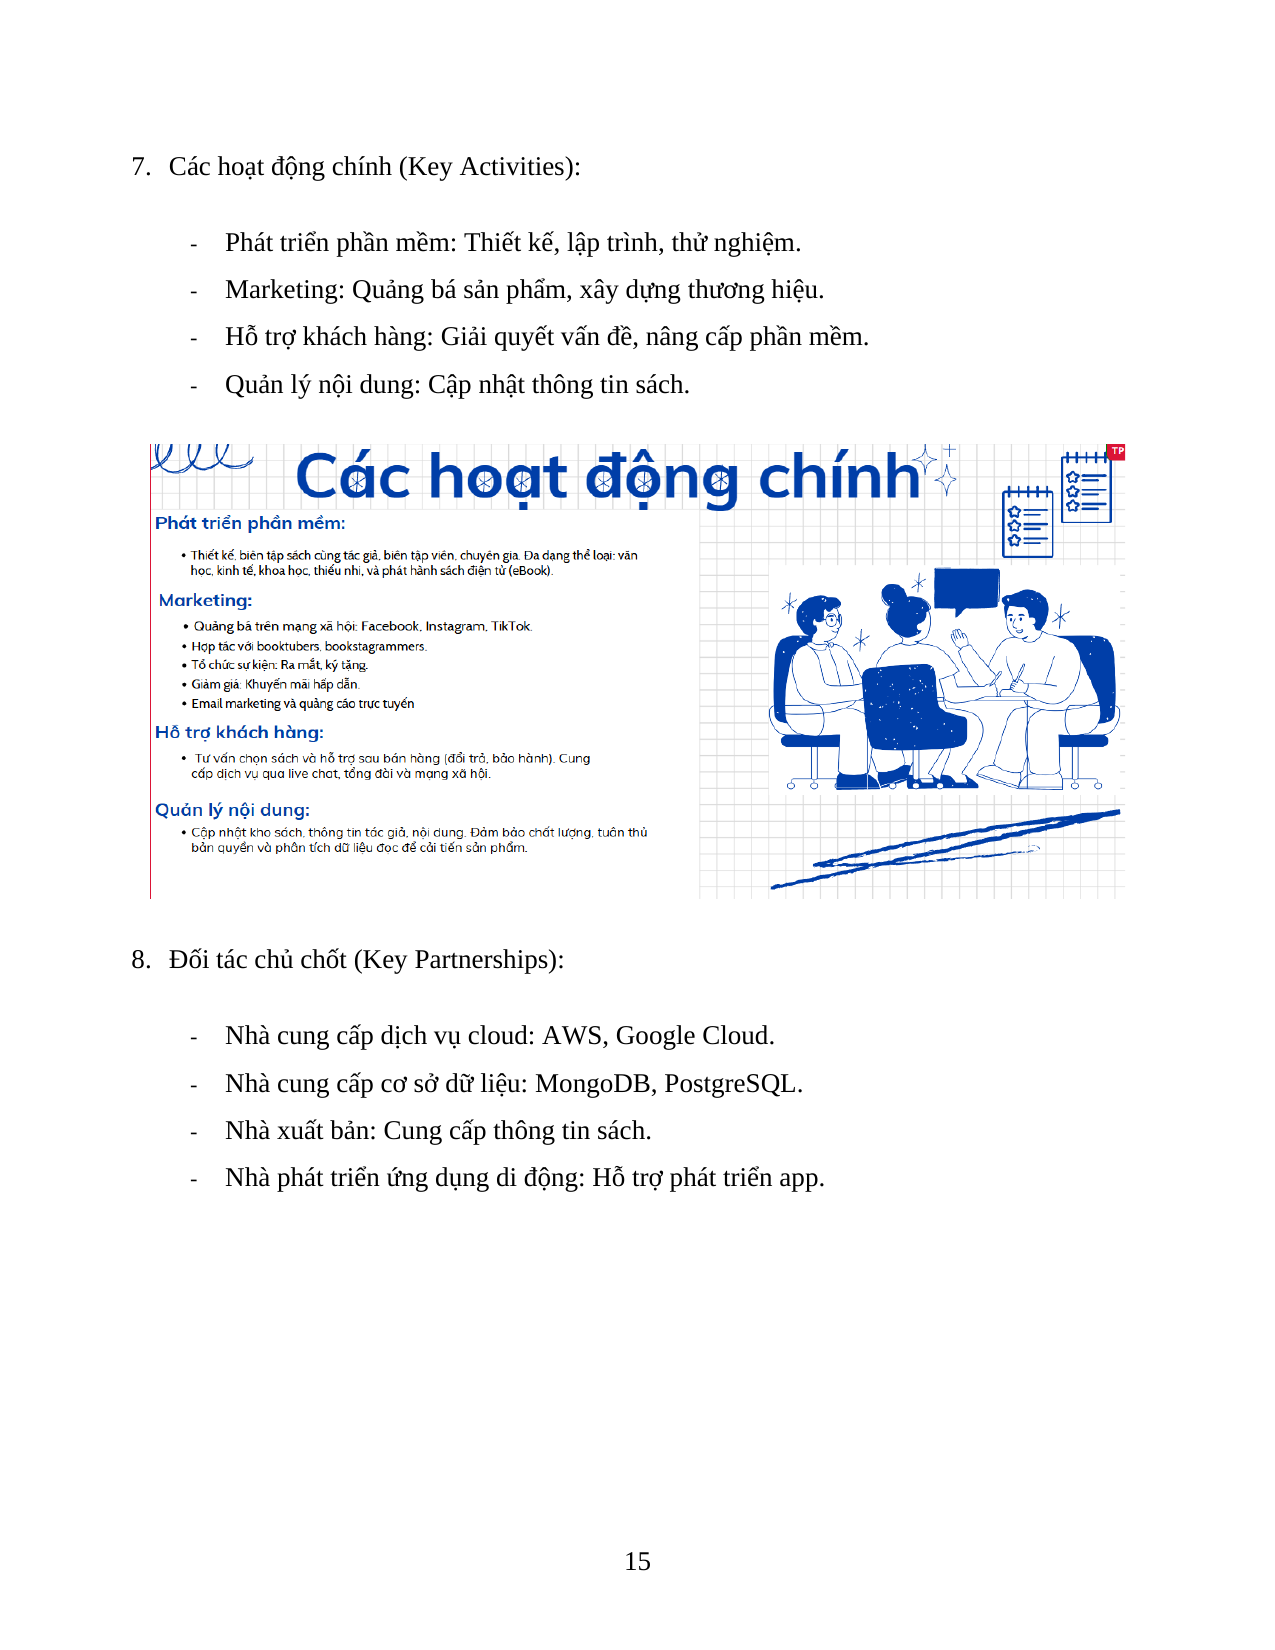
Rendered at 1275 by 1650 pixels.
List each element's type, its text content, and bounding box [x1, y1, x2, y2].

list Hỗ trợ khách hàng: Giải quyết vấn đề, nâng cấp phần mềm. [187, 320, 1125, 352]
list Nhà cung cấp cơ sở dữ liệu: MongoDB, PostgreSQL. [187, 1067, 1125, 1098]
text Đối tác chủ chốt (Key Partnerships): [131, 943, 1125, 975]
list Nhà xuất bản: Cung cấp thông tin sách. [187, 1114, 1125, 1146]
text Các hoạt động chính (Key Activities): [131, 150, 1125, 181]
list Nhà cung cấp dịch vụ cloud: AWS, Google Cloud. [187, 1019, 1125, 1051]
picture [150, 444, 1125, 899]
list Marketing: Quảng bá sản phẩm, xây dựng thương hiệu. [187, 273, 1125, 305]
list Quản lý nội dung: Cập nhật thông tin sách. [187, 368, 1125, 399]
list Phát triển phần mềm: Thiết kế, lập trình, thử nghiệm. [187, 226, 1125, 257]
list Nhà phát triển ứng dụng di động: Hỗ trợ phát triển app. [187, 1161, 1125, 1193]
